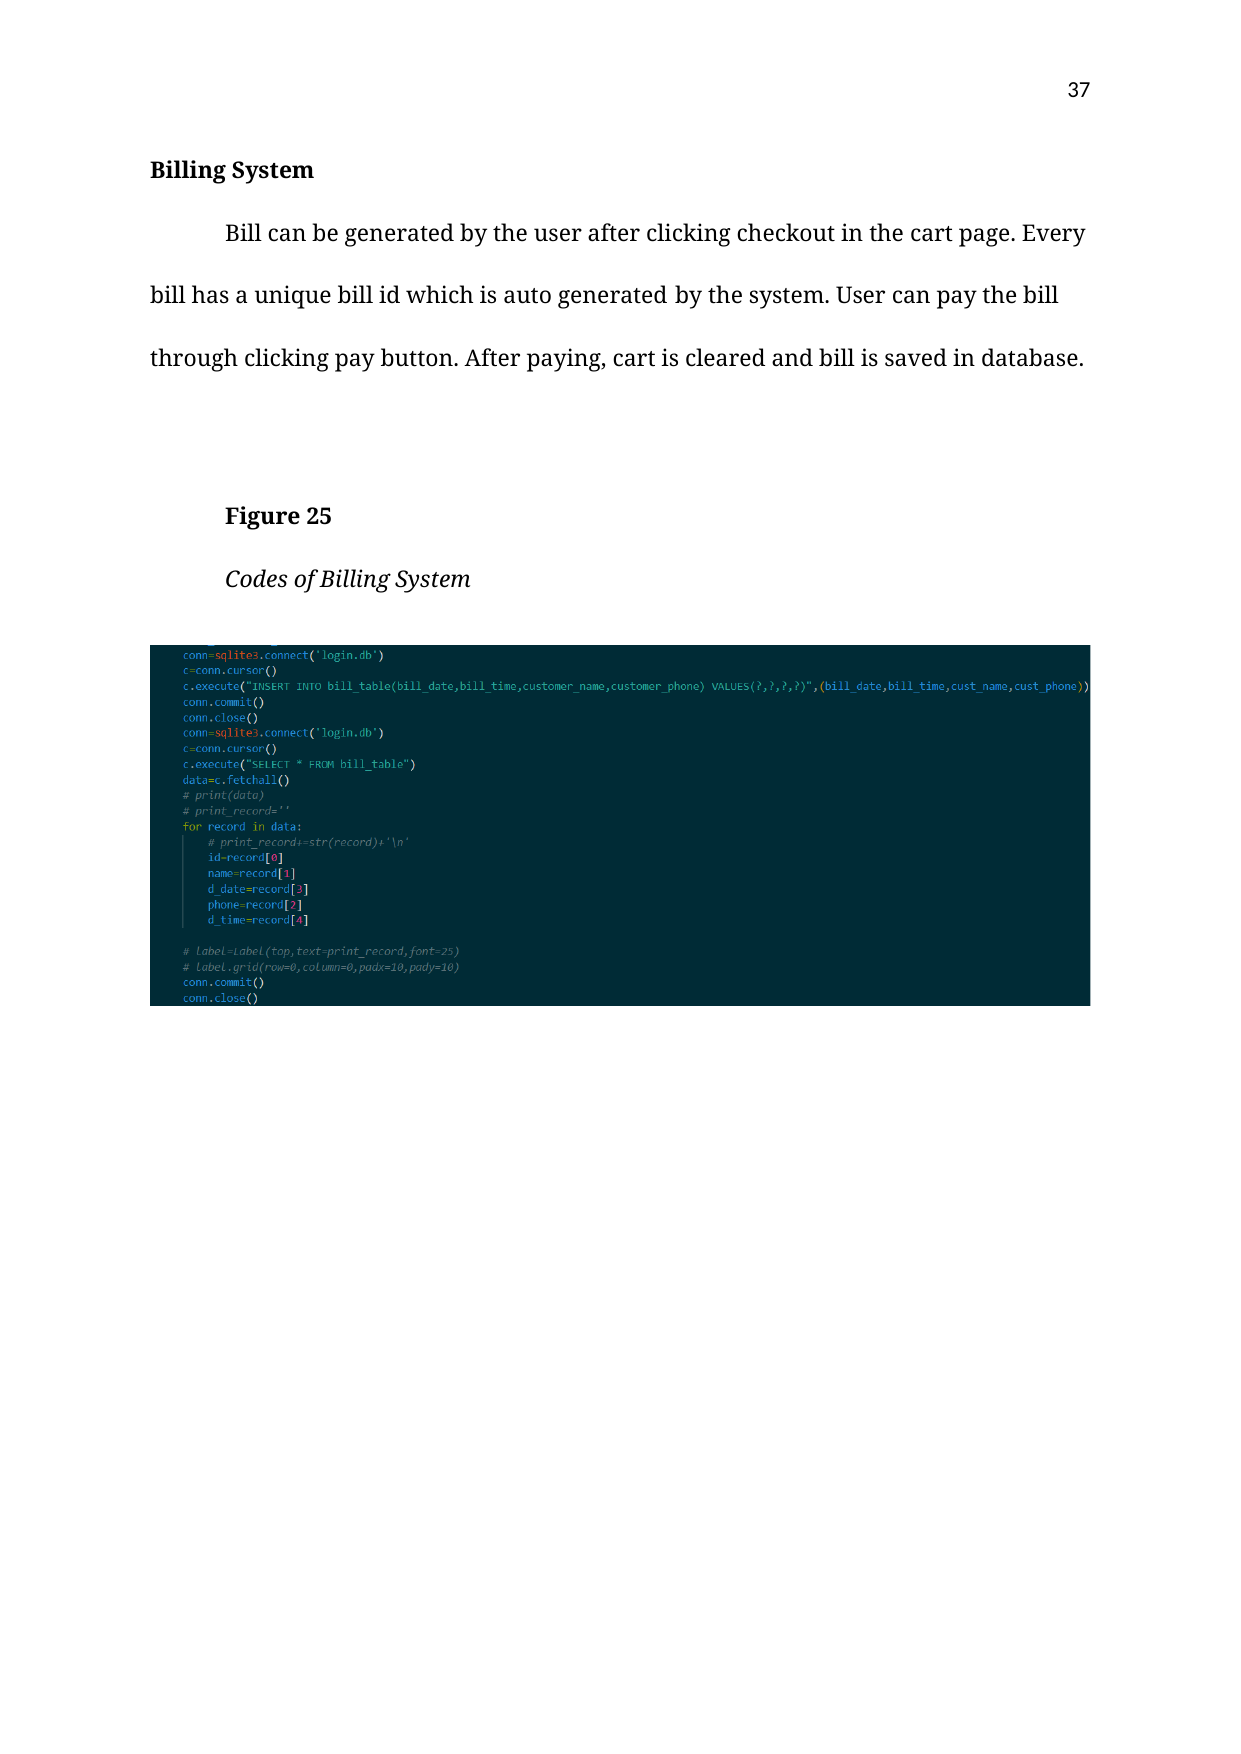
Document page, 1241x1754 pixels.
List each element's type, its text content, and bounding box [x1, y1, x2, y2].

subtitle Billing System [150, 154, 1090, 185]
text Codes of Billing System [150, 562, 1090, 594]
picture [226, 701, 238, 705]
subtitle Figure 25 [225, 500, 1090, 531]
picture [226, 981, 238, 985]
text Bill can be generated by the user after clicking checkout in the cart page. Every bill has a unique bill id which is auto generated by the system. User can pay the bill through clicking pay button. After paying, cart is cleared and bill is saved in database. [150, 217, 1090, 373]
